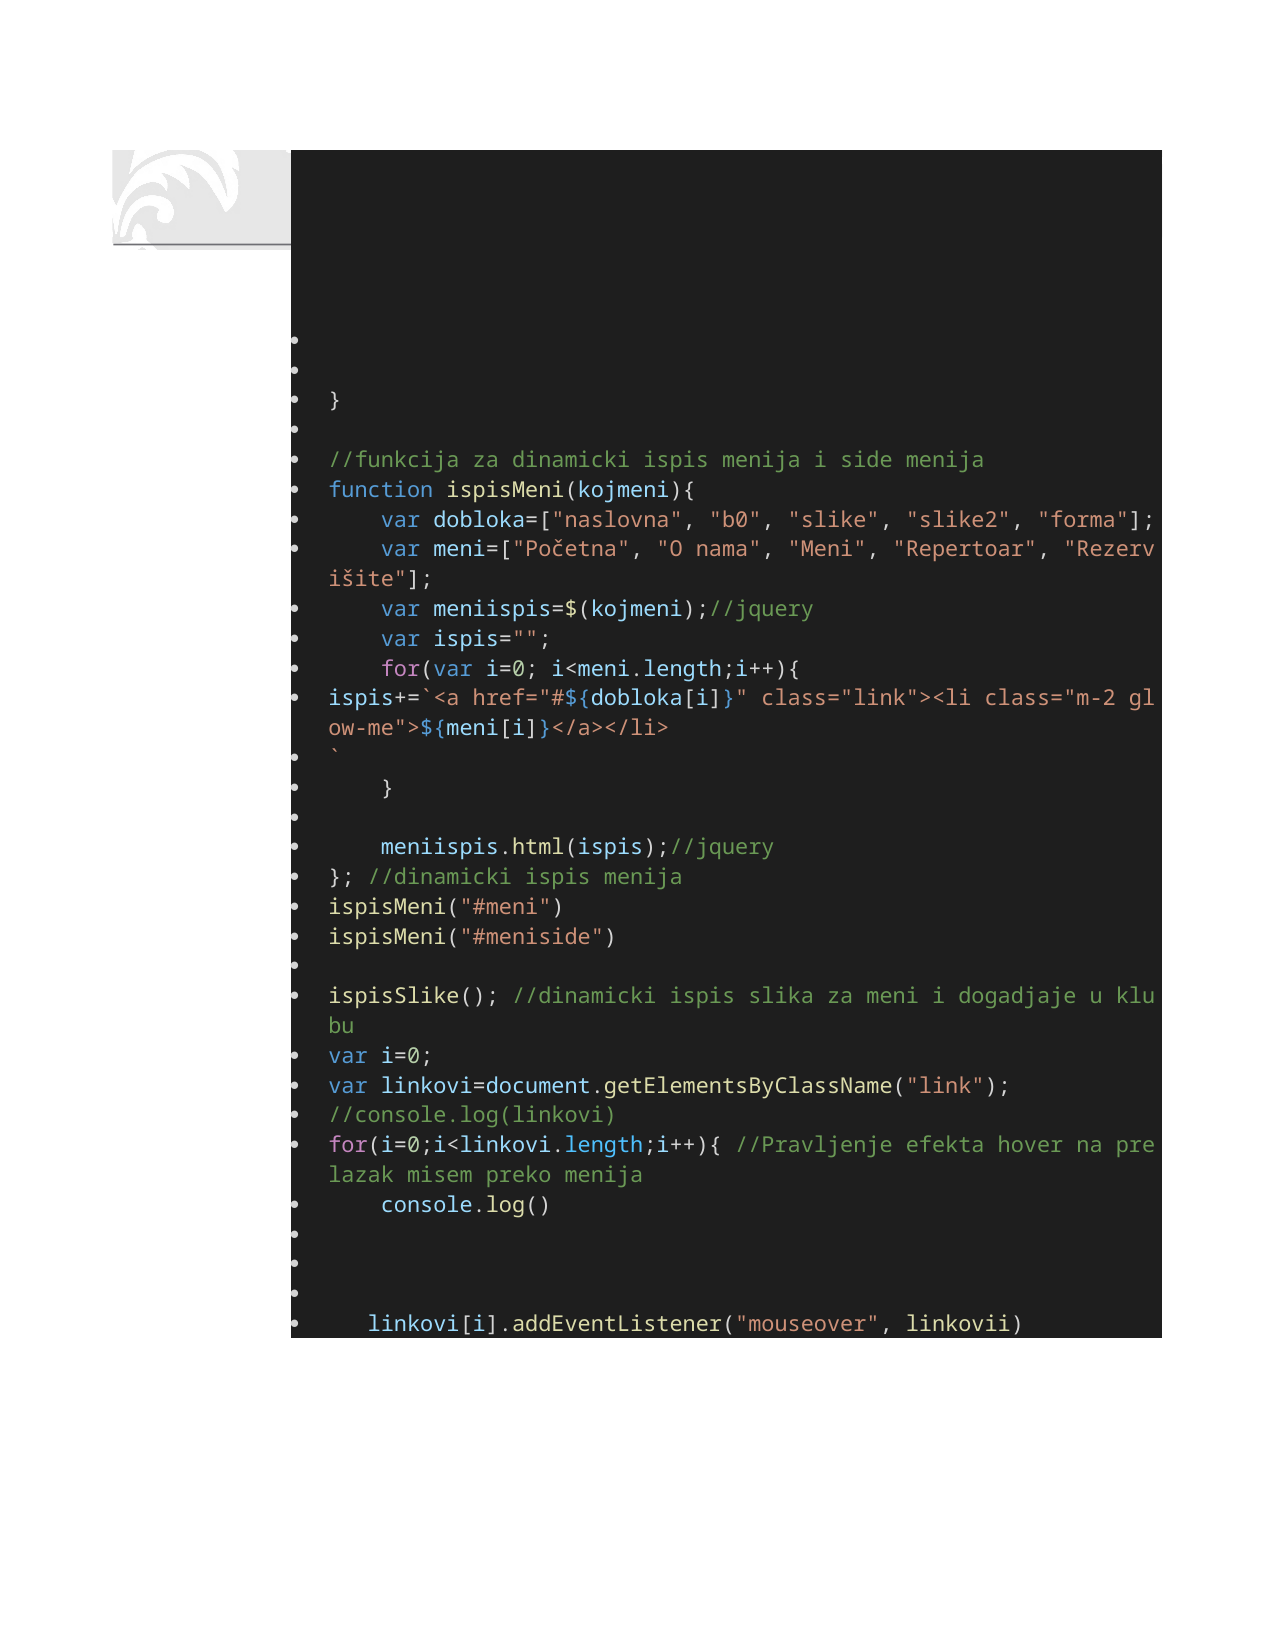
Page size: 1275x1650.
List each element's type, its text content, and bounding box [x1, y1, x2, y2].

list var linkovi=document.getElementsByClassName("link"); [291, 1069, 1162, 1099]
list }; //dinamicki ispis menija [291, 861, 1162, 891]
list function ispisMeni(kojmeni){ [291, 474, 1162, 503]
list ispisSlike(); //dinamicki ispis slika za meni i dogadjaje u klubu [291, 980, 1162, 1040]
list meniispis.html(ispis);//jquery [291, 831, 1162, 861]
list for(var i=0; i<meni.length;i++){ [291, 652, 1162, 682]
list for(i=0;i<linkovi.length;i++){ //Pravljenje efekta hover na prelazak misem preko menija [291, 1129, 1162, 1189]
list } [291, 384, 1162, 414]
list ispisMeni("#meni") [291, 891, 1162, 921]
list //funkcija za dinamicki ispis menija i side menija [291, 444, 1162, 474]
list linkovi[i].addEventListener("mouseover", linkovii) [291, 1308, 1162, 1338]
list } [291, 772, 1162, 801]
list ` [291, 742, 1162, 772]
list ispisMeni("#meniside") [291, 921, 1162, 950]
list console.log() [291, 1189, 1162, 1218]
list var meniispis=$(kojmeni);//jquery [291, 593, 1162, 623]
list var i=0; [291, 1040, 1162, 1069]
list var dobloka=["naslovna", "b0", "slike", "slike2", "forma"]; [291, 503, 1162, 533]
list ispis+=`<a href="#${dobloka[i]}" class="link"><li class="m-2 glow-me">${meni[i]}</a></li> [291, 682, 1162, 742]
list var ispis=""; [291, 623, 1162, 652]
list var meni=["Početna", "O nama", "Meni", "Repertoar", "Rezervišite"]; [291, 533, 1162, 593]
list //console.log(linkovi) [291, 1099, 1162, 1129]
